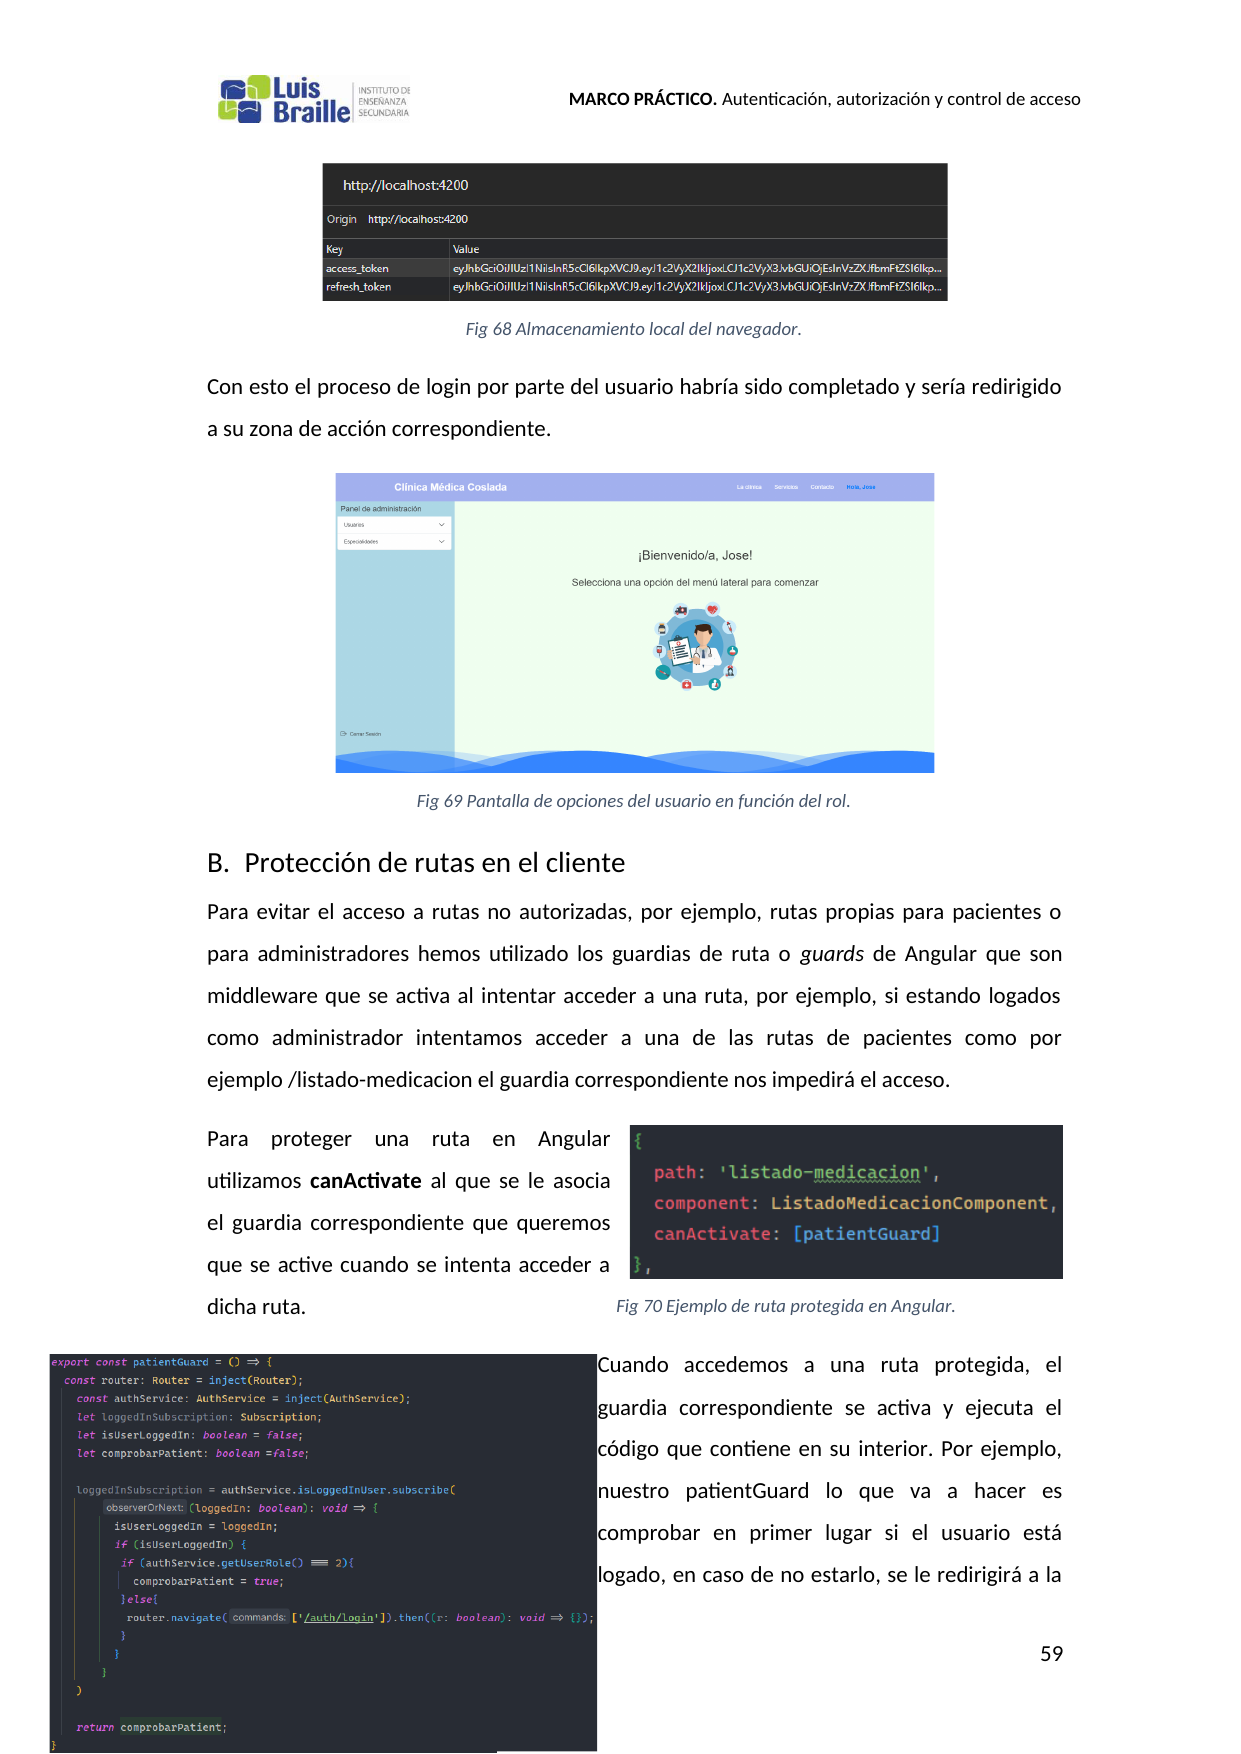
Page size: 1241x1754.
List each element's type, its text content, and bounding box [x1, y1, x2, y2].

text Con esto el proceso de login por parte del usuario habría sido completado y sería redirigido a su zona de acción correspondiente. [207, 372, 1063, 442]
picture [629, 1125, 1063, 1279]
list Protección de rutas en el cliente [207, 844, 1063, 880]
text Para evitar el acceso a rutas no autorizadas, por ejemplo, rutas propias para pacientes o para administradores hemos utilizado los guardias de ruta o guards de Angular que son middleware que se activa al intentar acceder a una ruta, por ejemplo, si estando logados como administrador intentamos acceder a una de las rutas de pacientes como por ejemplo /listado-medicacion el guardia correspondiente nos impedirá el acceso. [207, 897, 1063, 1093]
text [207, 1351, 1063, 1588]
picture [335, 473, 935, 773]
picture [322, 163, 948, 301]
text Fig 68 Almacenamiento local del navegador. [207, 317, 1063, 340]
text Fig 69 Pantalla de opciones del usuario en función del rol. [207, 789, 1063, 812]
picture [49, 1354, 598, 1753]
